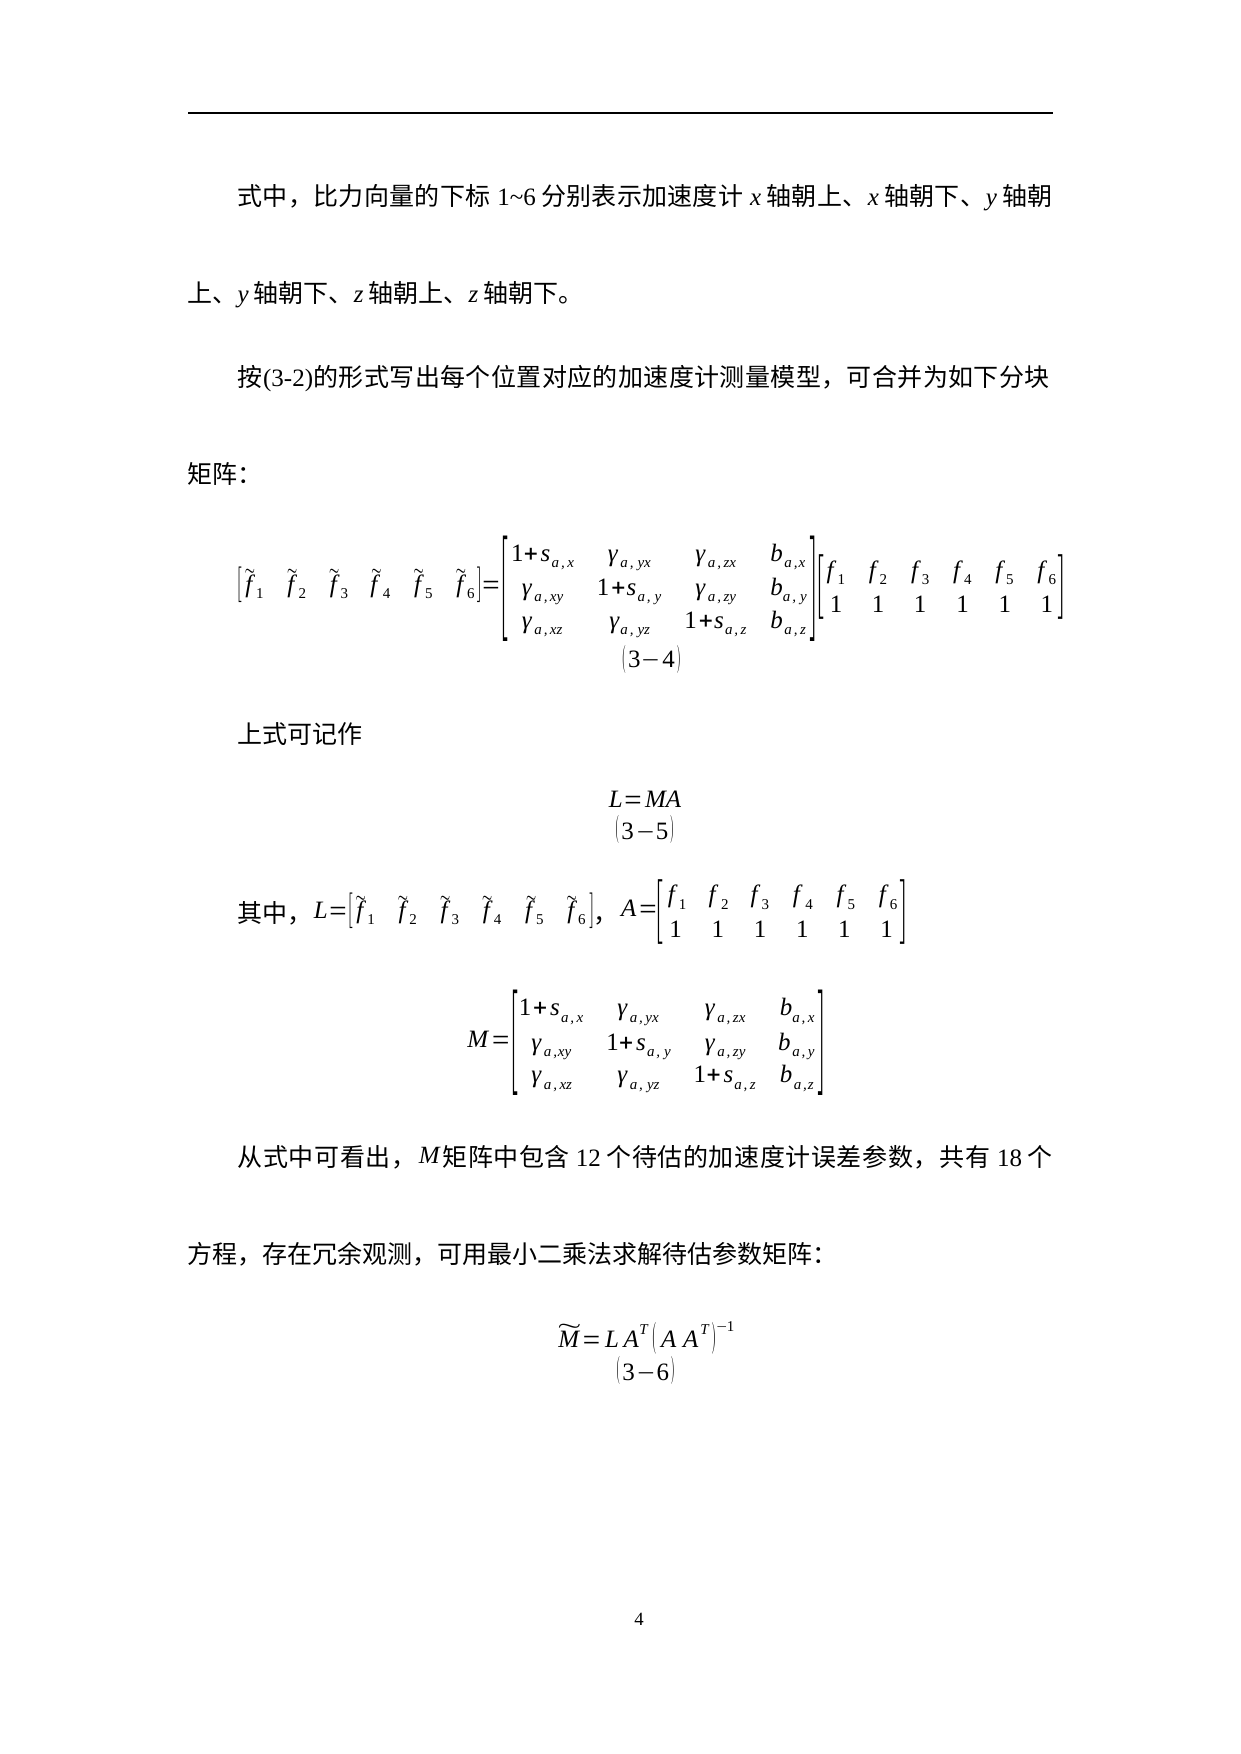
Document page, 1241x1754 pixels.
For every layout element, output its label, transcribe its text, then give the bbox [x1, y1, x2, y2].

text 上式可记作 [187, 700, 1053, 765]
text 从式中可看出，矩阵中包含12个待估的加速度计误差参数，共有18个方程，存在冗余观测，可用最小二乘法求解待估参数矩阵： [187, 1123, 1053, 1285]
text 式中，比力向量的下标 1~6分别表示加速度计 x轴朝上、x轴朝下、y轴朝上、y轴朝下、z轴朝上、z轴朝下。 [187, 162, 1053, 324]
text 按(3-2)的形式写出每个位置对应的加速度计测量模型，可合并为如下分块矩阵： [187, 343, 1053, 505]
text 其中，， [187, 863, 1053, 960]
